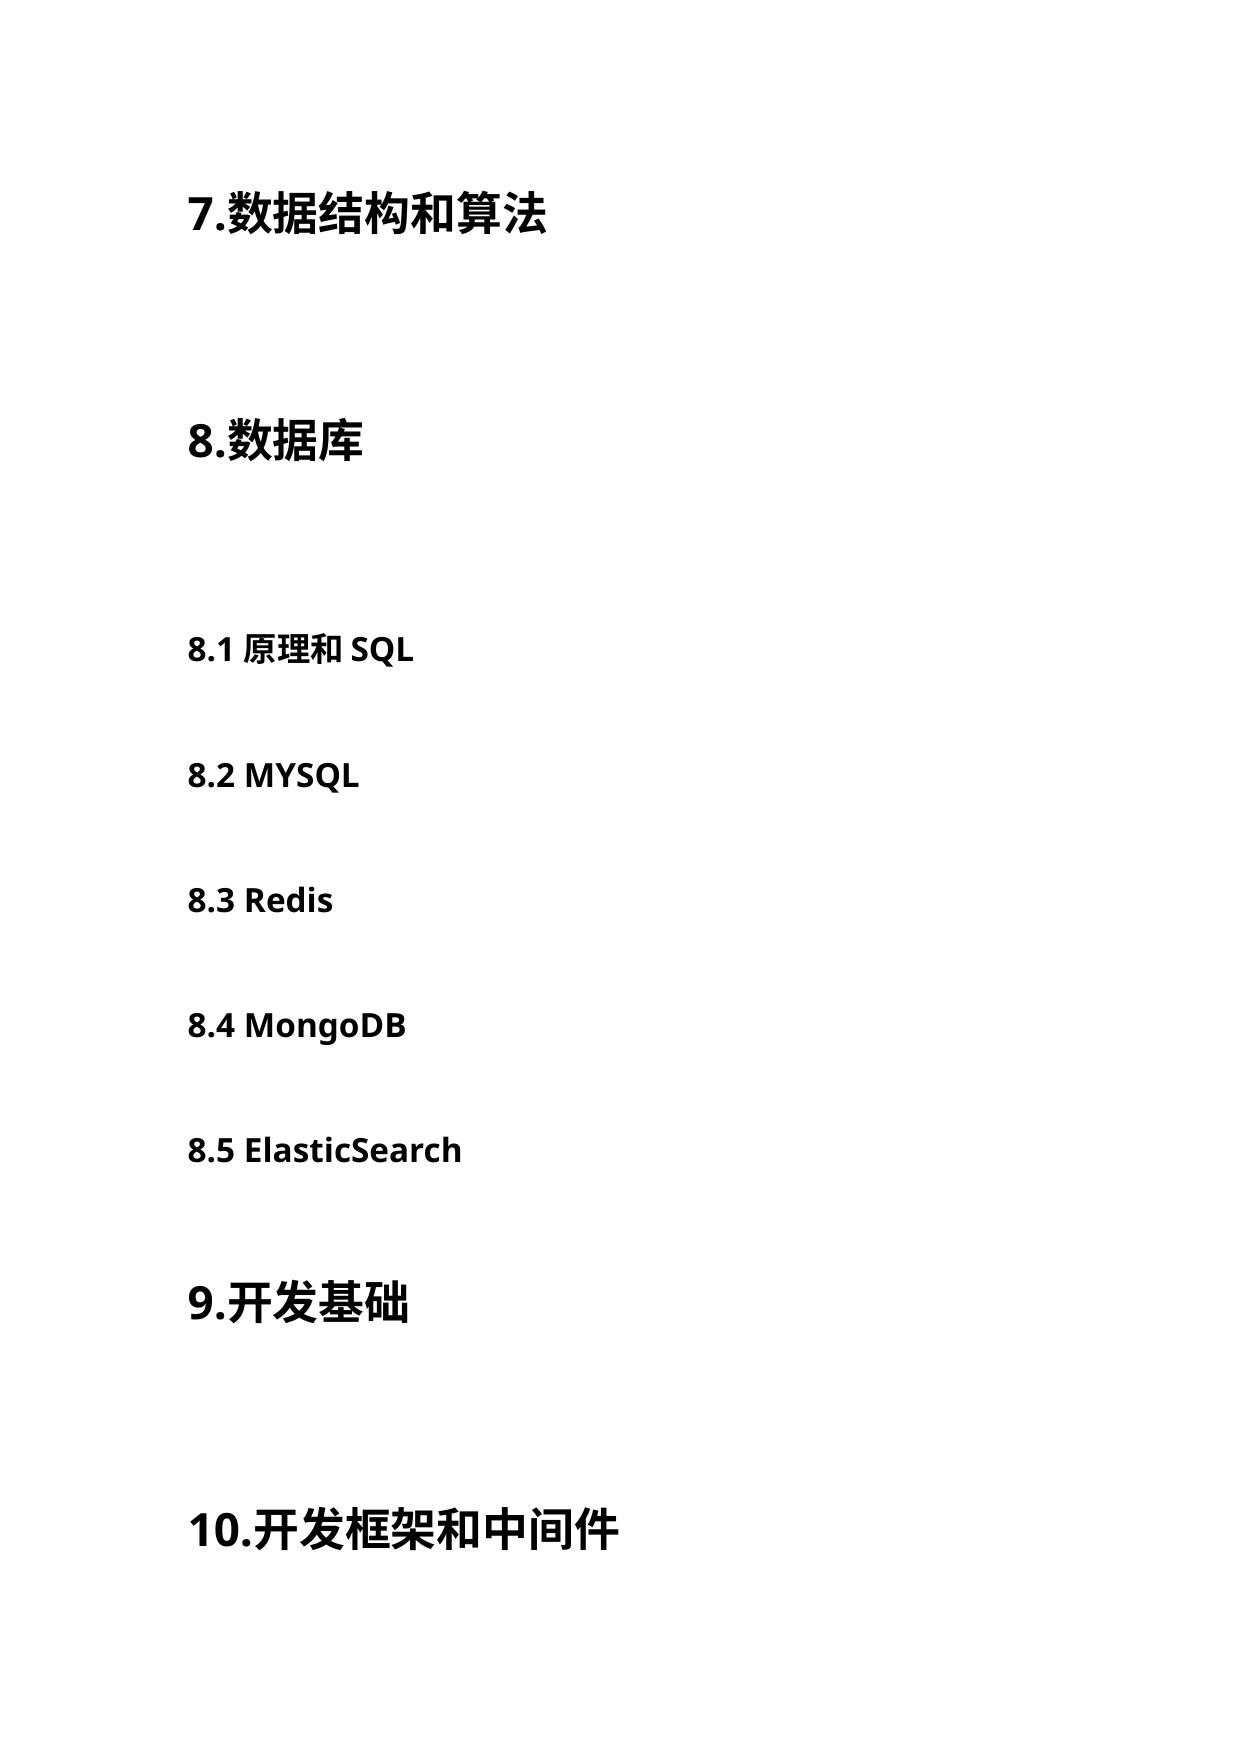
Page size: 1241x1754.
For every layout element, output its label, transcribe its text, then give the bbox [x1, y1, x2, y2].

subtitle 8.数据库 [187, 389, 1053, 486]
subtitle 7.数据结构和算法 [187, 162, 1053, 259]
subtitle 10.开发框架和中间件 [187, 1477, 1053, 1575]
subtitle 8.3 Redis [187, 867, 1053, 932]
subtitle 8.4 MongoDB [187, 992, 1053, 1057]
subtitle 8.1 原理和SQL [187, 614, 1053, 679]
subtitle 8.5 ElasticSearch [187, 1117, 1053, 1182]
subtitle 8.2 MYSQL [187, 742, 1053, 807]
subtitle 9.开发基础 [187, 1251, 1053, 1348]
